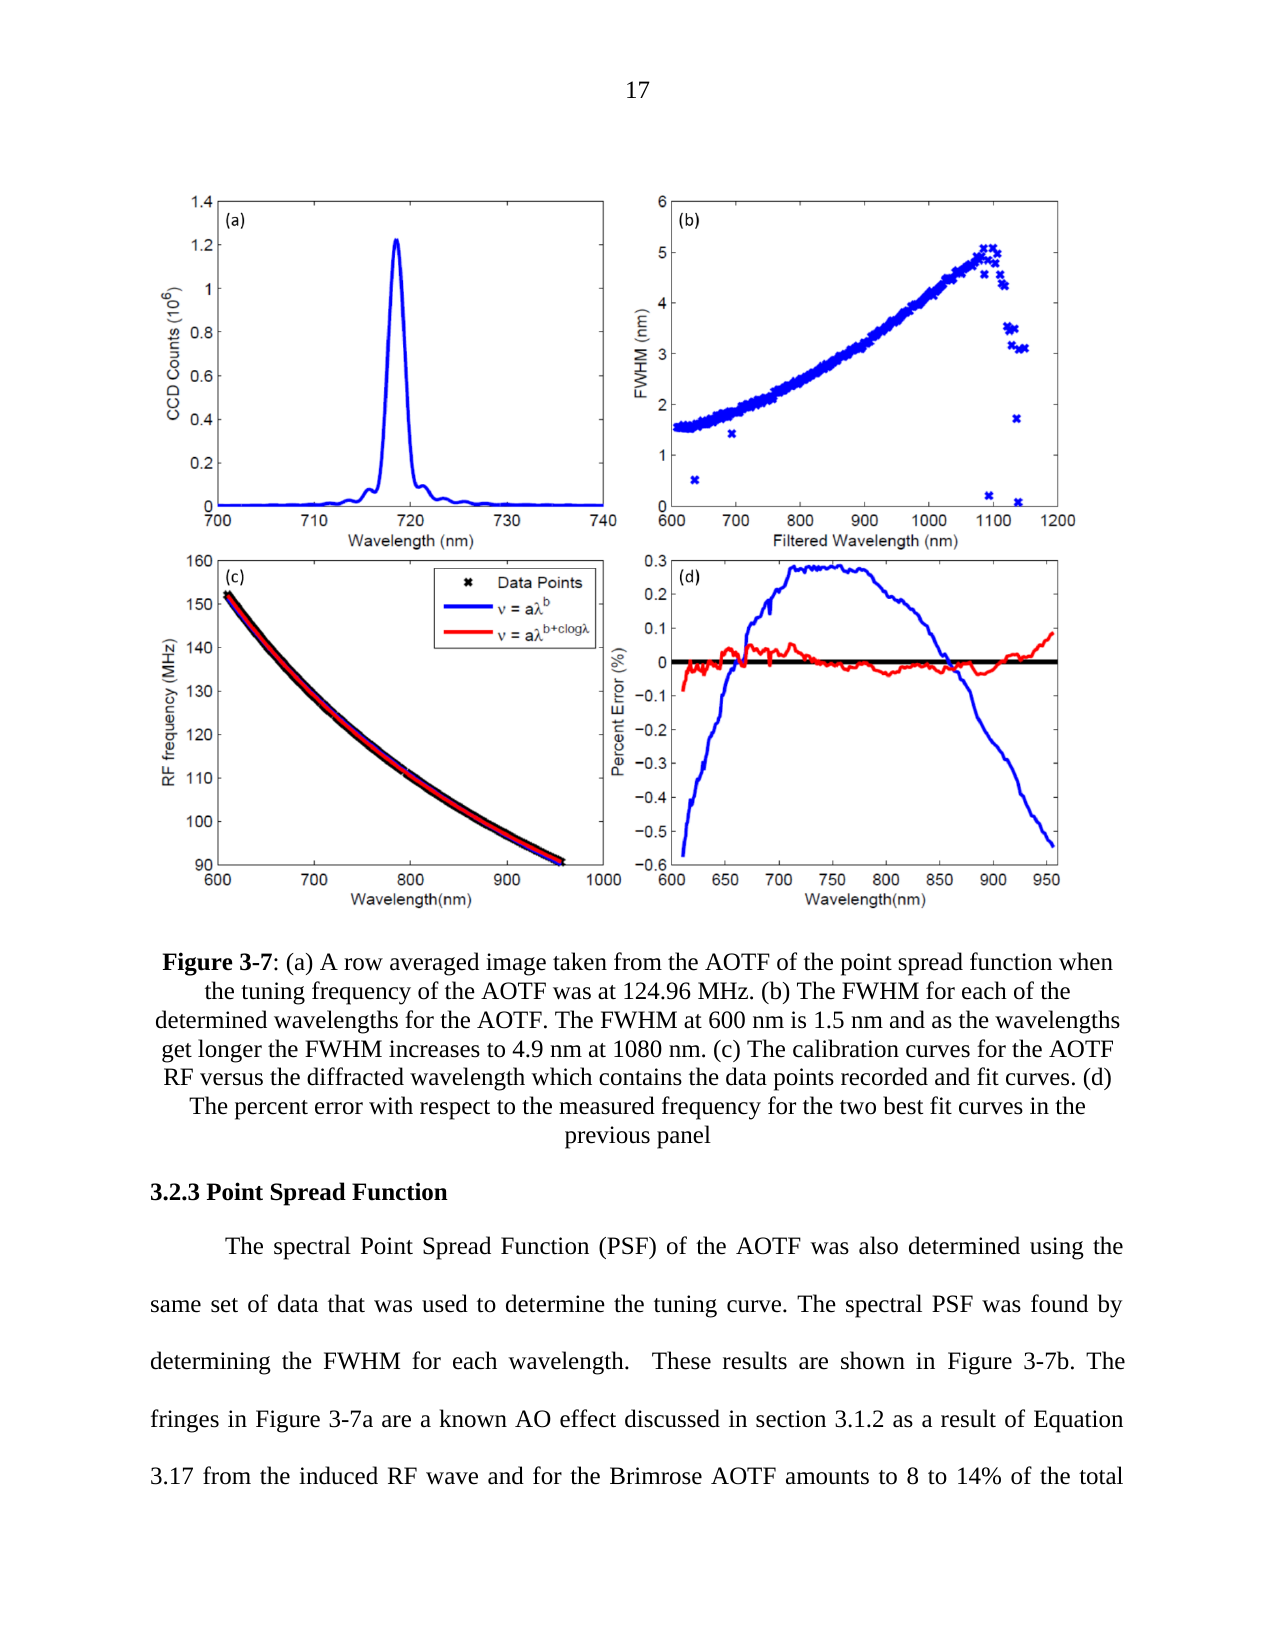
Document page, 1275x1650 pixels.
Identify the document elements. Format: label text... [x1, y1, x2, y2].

subtitle 3.2.3 Point Spread Function [150, 1177, 1125, 1206]
text Figure 3-7: (a) A row averaged image taken from the AOTF of the point spread function when the tuning frequency of the AOTF was at 124.96 MHz. (b) The FWHM for each of the determined wavelengths for the AOTF. The FWHM at 600 nm is 1.5 nm and as the wavelengths get longer the FWHM increases to 4.9 nm at 1080 nm. (c) The calibration curves for the AOTF RF versus the diffracted wavelength which contains the data points recorded and fit curves. (d) The percent error with respect to the measured frequency for the two best fit curves in the previous panel [150, 947, 1125, 1149]
picture [150, 150, 1125, 919]
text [150, 1231, 1125, 1490]
